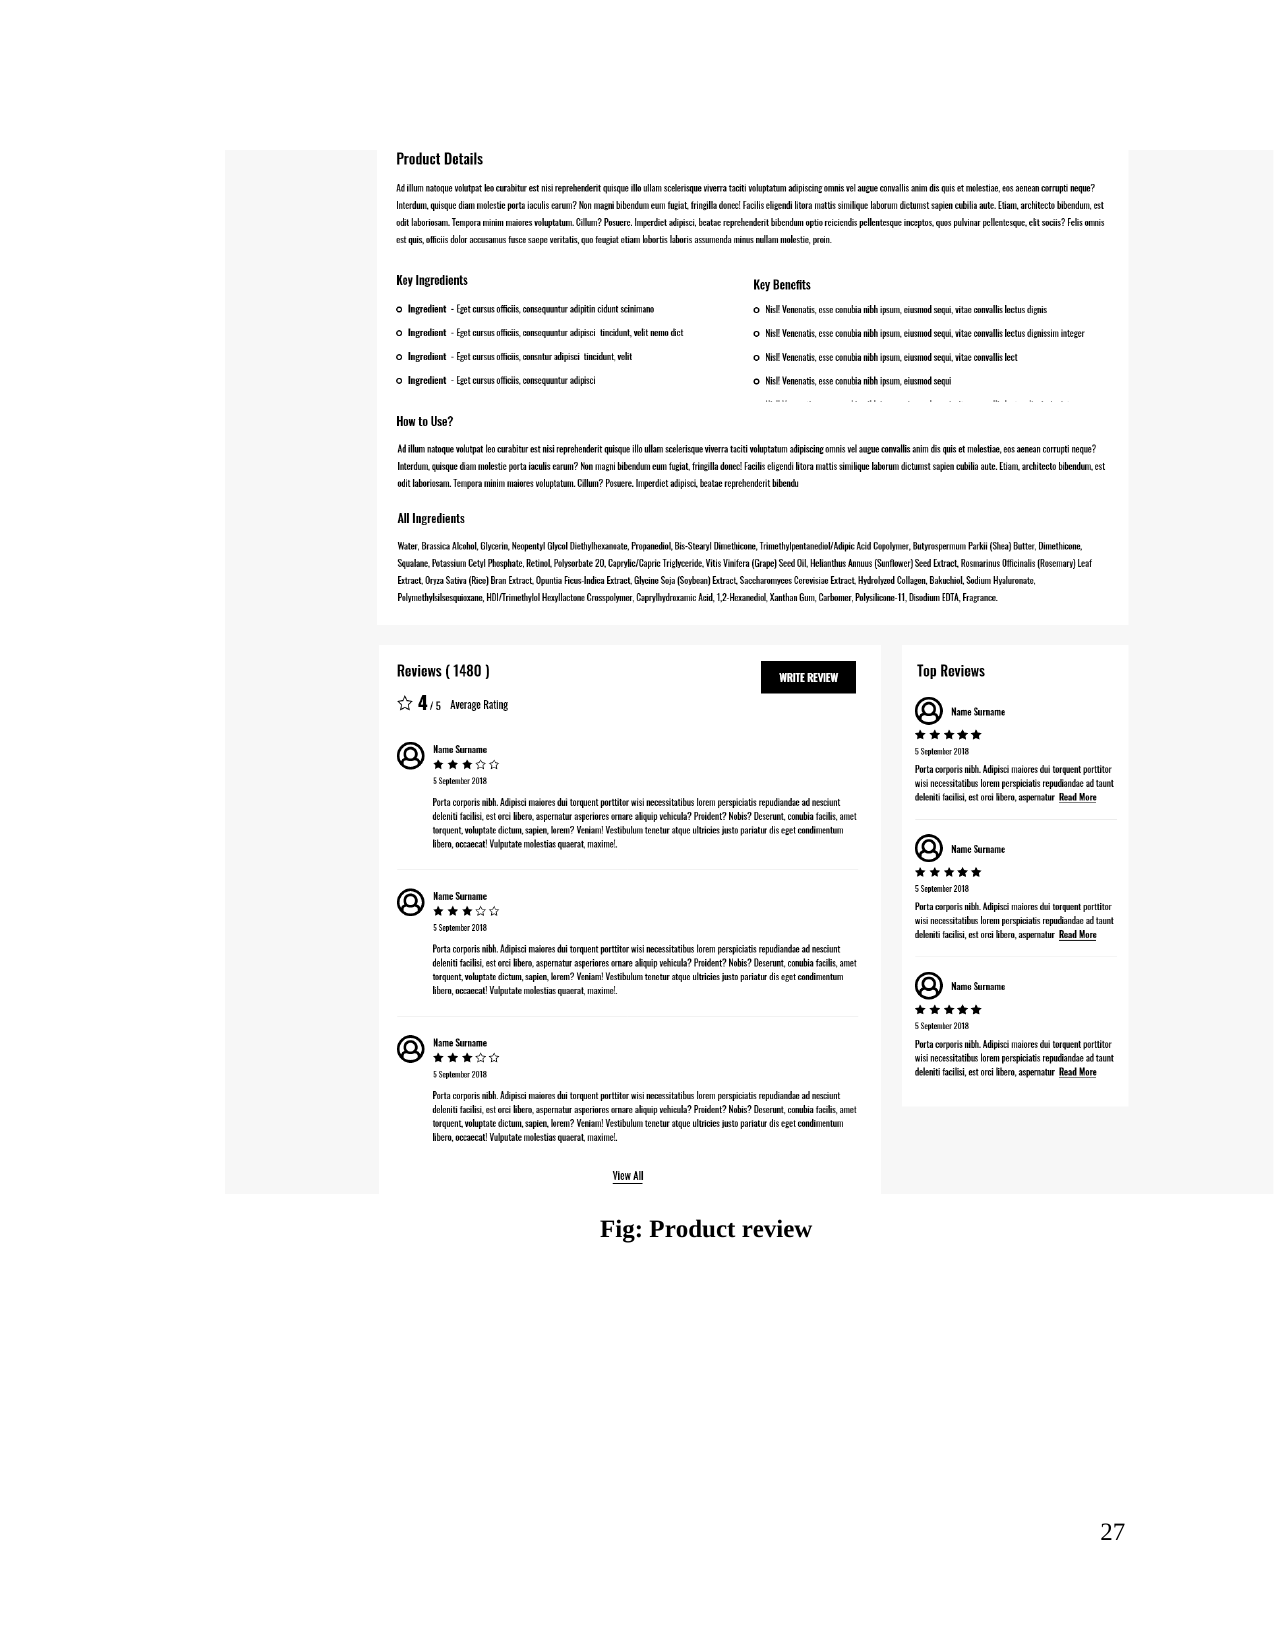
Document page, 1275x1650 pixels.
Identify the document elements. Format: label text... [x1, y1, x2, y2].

subtitle Fig: Product review [150, 1214, 1125, 1243]
picture [225, 150, 1274, 1194]
